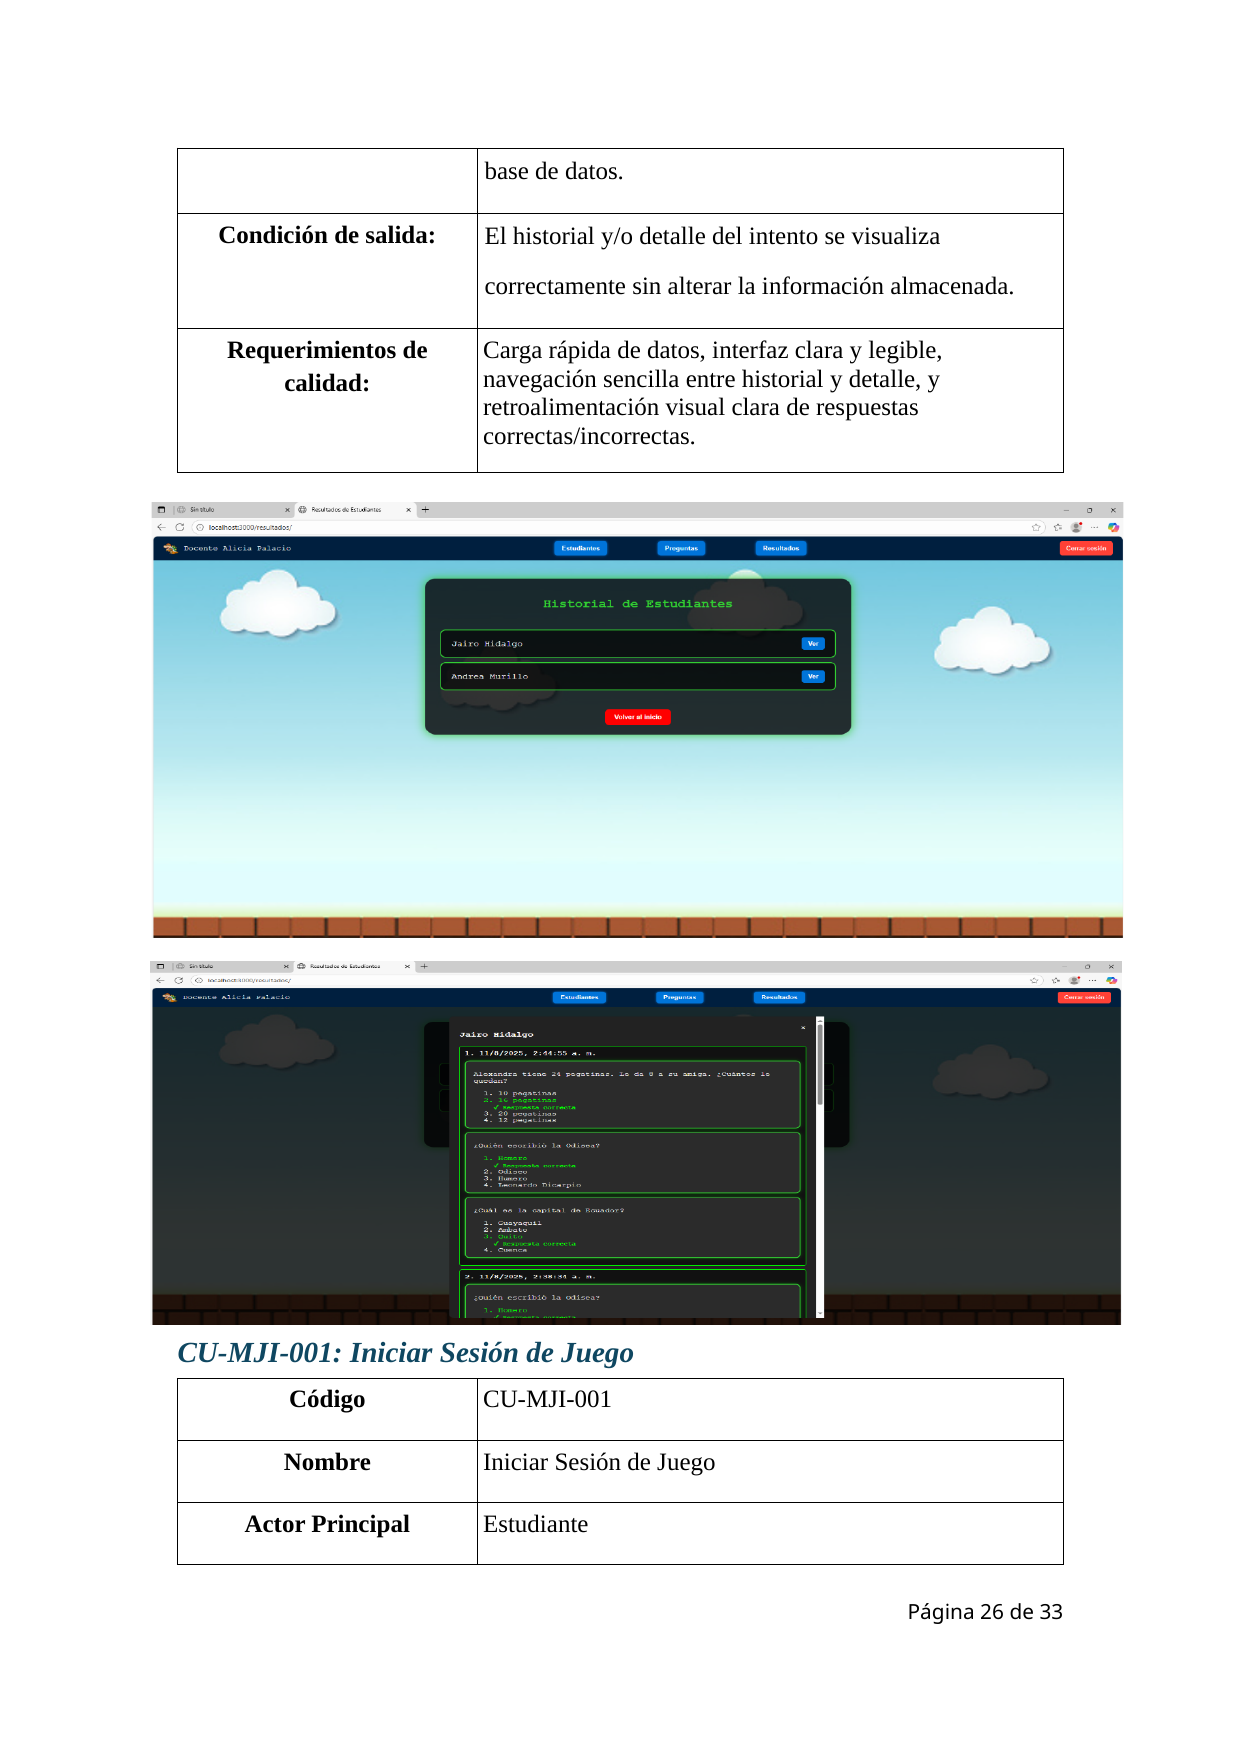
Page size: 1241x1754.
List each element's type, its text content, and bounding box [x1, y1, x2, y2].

table_cell [478, 149, 1063, 213]
table_cell Estudiante [478, 1503, 1063, 1564]
subtitle CU-MJI-001: Iniciar Sesión de Juego [177, 1335, 1063, 1369]
table_cell Actor Principal [178, 1503, 477, 1564]
picture [150, 961, 1122, 1325]
picture [151, 502, 1124, 938]
table_header Código [178, 1379, 477, 1440]
table_cell [478, 214, 1063, 328]
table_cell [178, 149, 477, 213]
table_cell Iniciar Sesión de Juego [478, 1441, 1063, 1502]
table_cell Nombre [178, 1441, 477, 1502]
table_header CU-MJI-001 [478, 1379, 1063, 1440]
table_cell Carga rápida de datos, interfaz clara y legible, navegación sencilla entre historial y detalle, y retroalimentación visual clara de respuestas correctas/incorrectas. [478, 329, 1063, 472]
table_cell Condición de salida: [178, 214, 477, 328]
table_cell Requerimientos de calidad: [178, 329, 477, 472]
